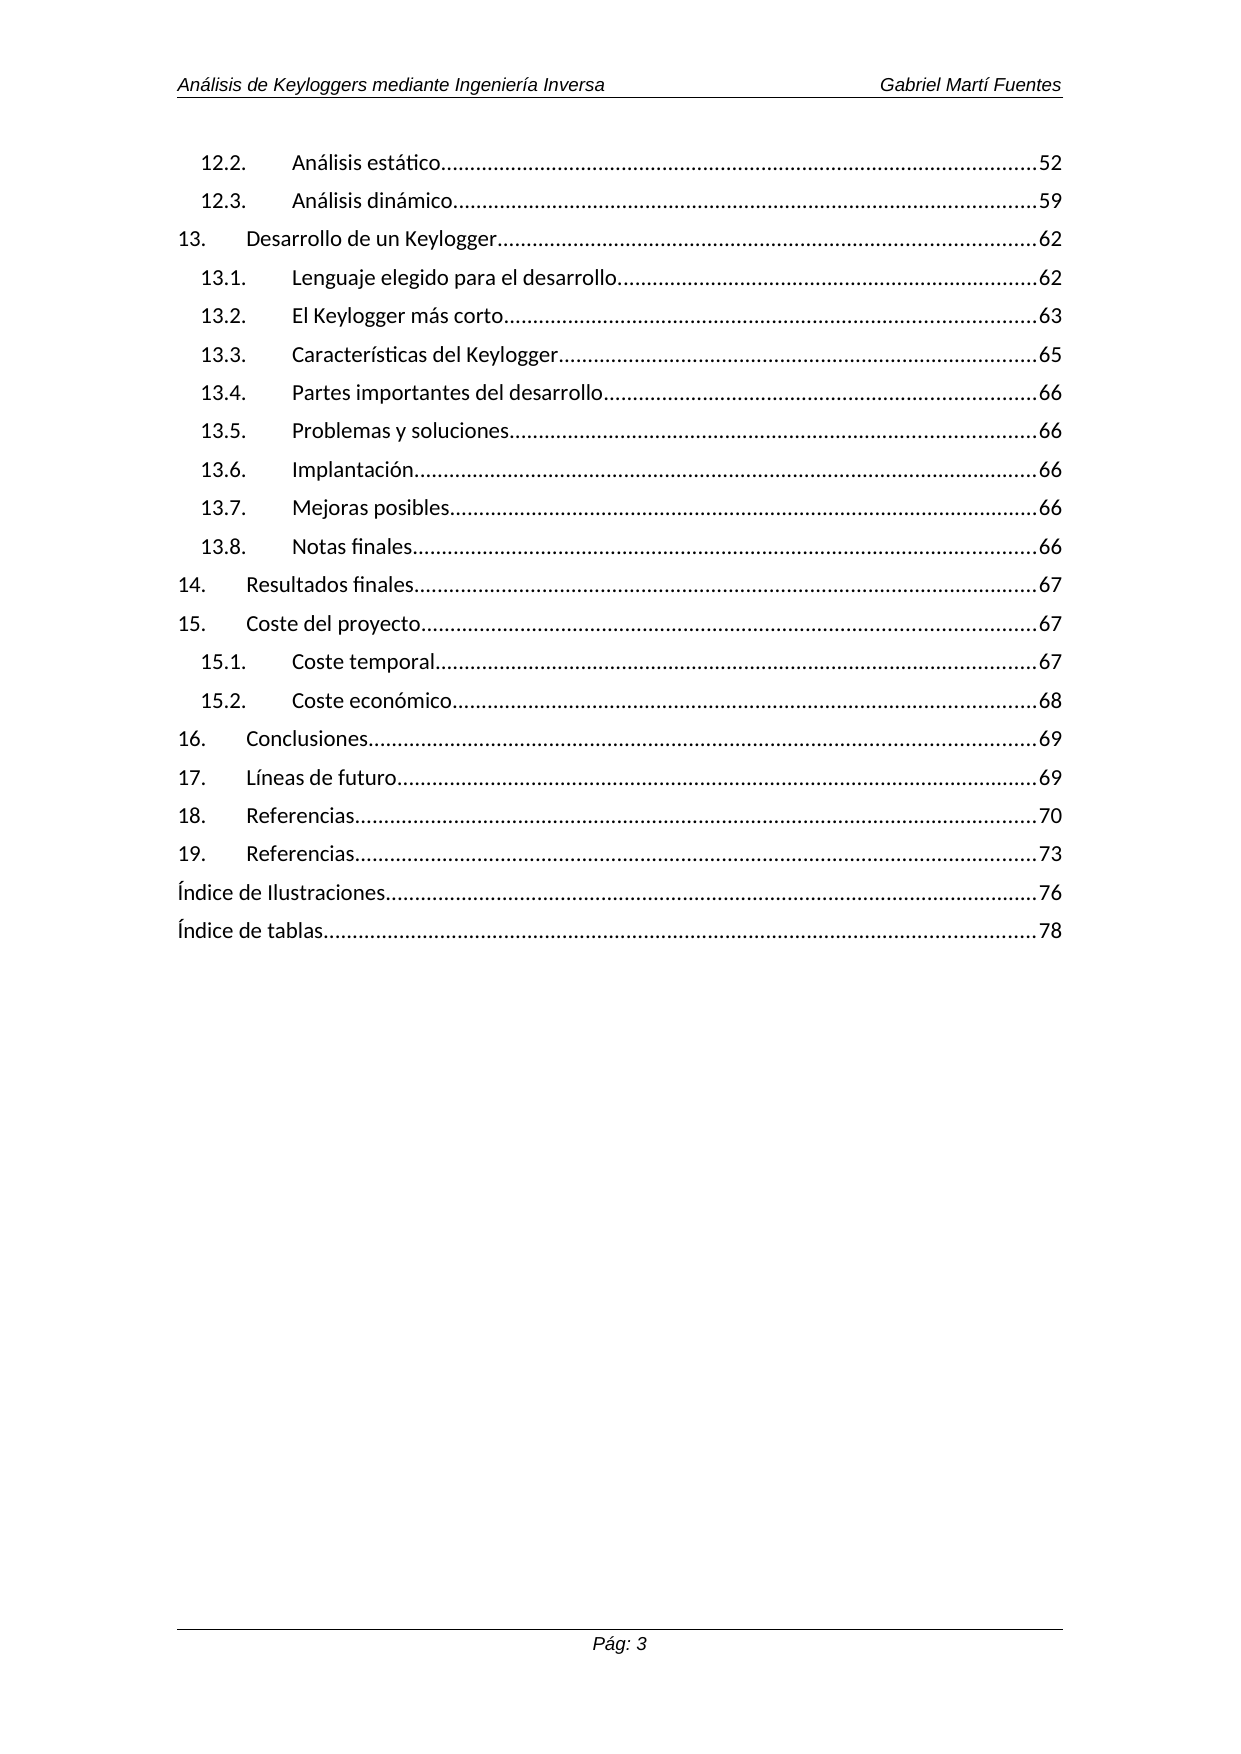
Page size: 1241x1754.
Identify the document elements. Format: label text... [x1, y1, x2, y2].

text 15.1. Coste temporal 67 [200, 647, 1063, 675]
text 13.6. Implantación 66 [200, 455, 1063, 483]
text 13.3. Características del Keylogger 65 [200, 340, 1063, 368]
text Índice de Ilustraciones 76 [177, 878, 1063, 906]
text 13.4. Partes importantes del desarrollo 66 [200, 378, 1063, 406]
text 14. Resultados finales 67 [177, 570, 1063, 598]
text 18. Referencias 70 [177, 801, 1063, 829]
text 13.1. Lenguaje elegido para el desarrollo. 62 [200, 263, 1063, 291]
text 13. Desarrollo de un Keylogger 62 [177, 224, 1063, 252]
text 19. Referencias 73 [177, 839, 1063, 867]
text 15. Coste del proyecto 67 [177, 609, 1063, 637]
text Índice de tablas 78 [177, 916, 1063, 944]
text 12.3. Análisis dinámico 59 [200, 186, 1063, 214]
text 13.7. Mejoras posibles 66 [200, 493, 1063, 522]
text 16. Conclusiones 69 [177, 724, 1063, 752]
text 13.5. Problemas y soluciones 66 [200, 417, 1063, 445]
text 12.2. Análisis estático 52 [200, 148, 1063, 176]
text 13.2. El Keylogger más corto 63 [200, 301, 1063, 329]
text 13.8. Notas finales 66 [200, 532, 1063, 560]
text 17. Líneas de futuro 69 [177, 763, 1063, 791]
text 15.2. Coste económico 68 [200, 686, 1063, 714]
